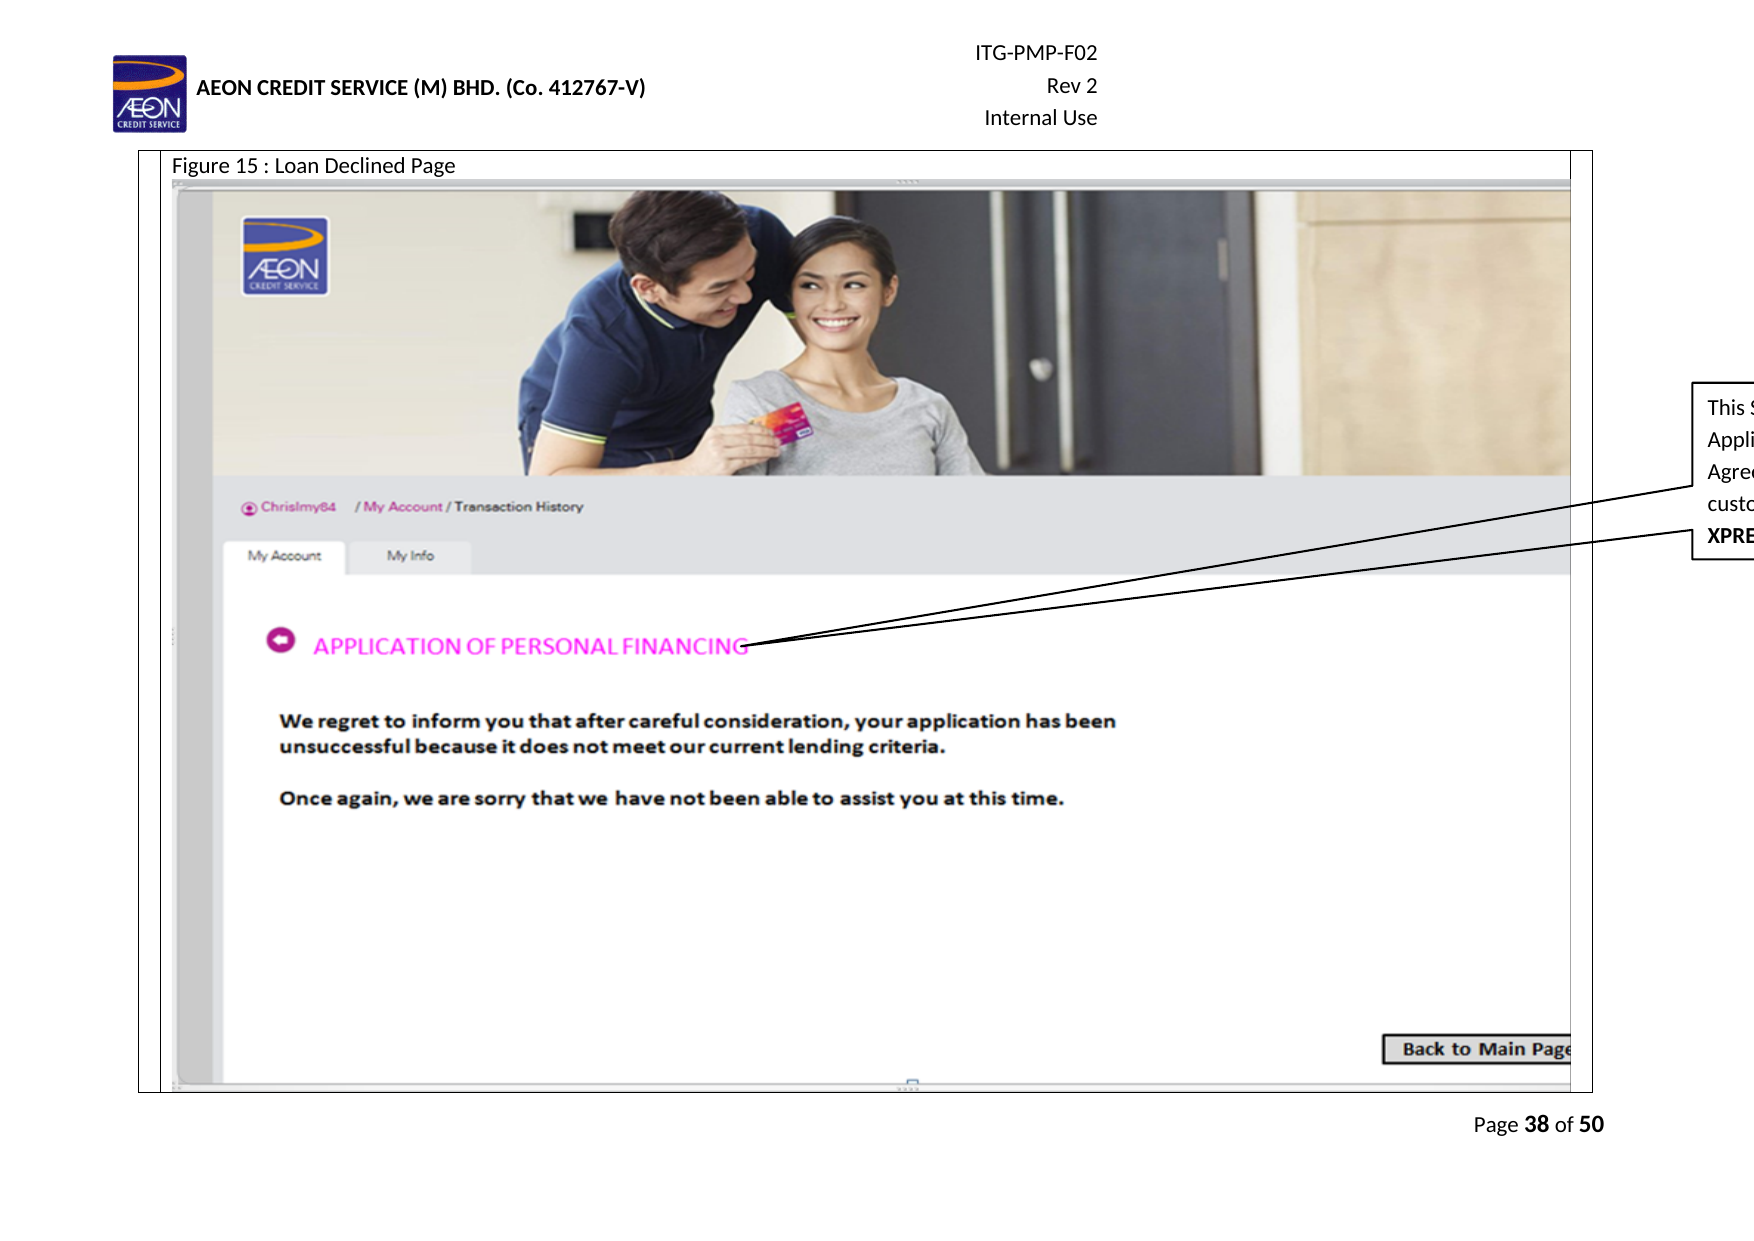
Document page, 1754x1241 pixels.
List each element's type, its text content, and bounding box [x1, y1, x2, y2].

table_header [1571, 151, 1592, 504]
table_header [139, 151, 160, 1092]
picture [826, 508, 1571, 634]
picture [112, 55, 187, 133]
table_header [1571, 504, 1592, 543]
picture [171, 179, 1571, 1092]
table_header [1571, 544, 1592, 1092]
